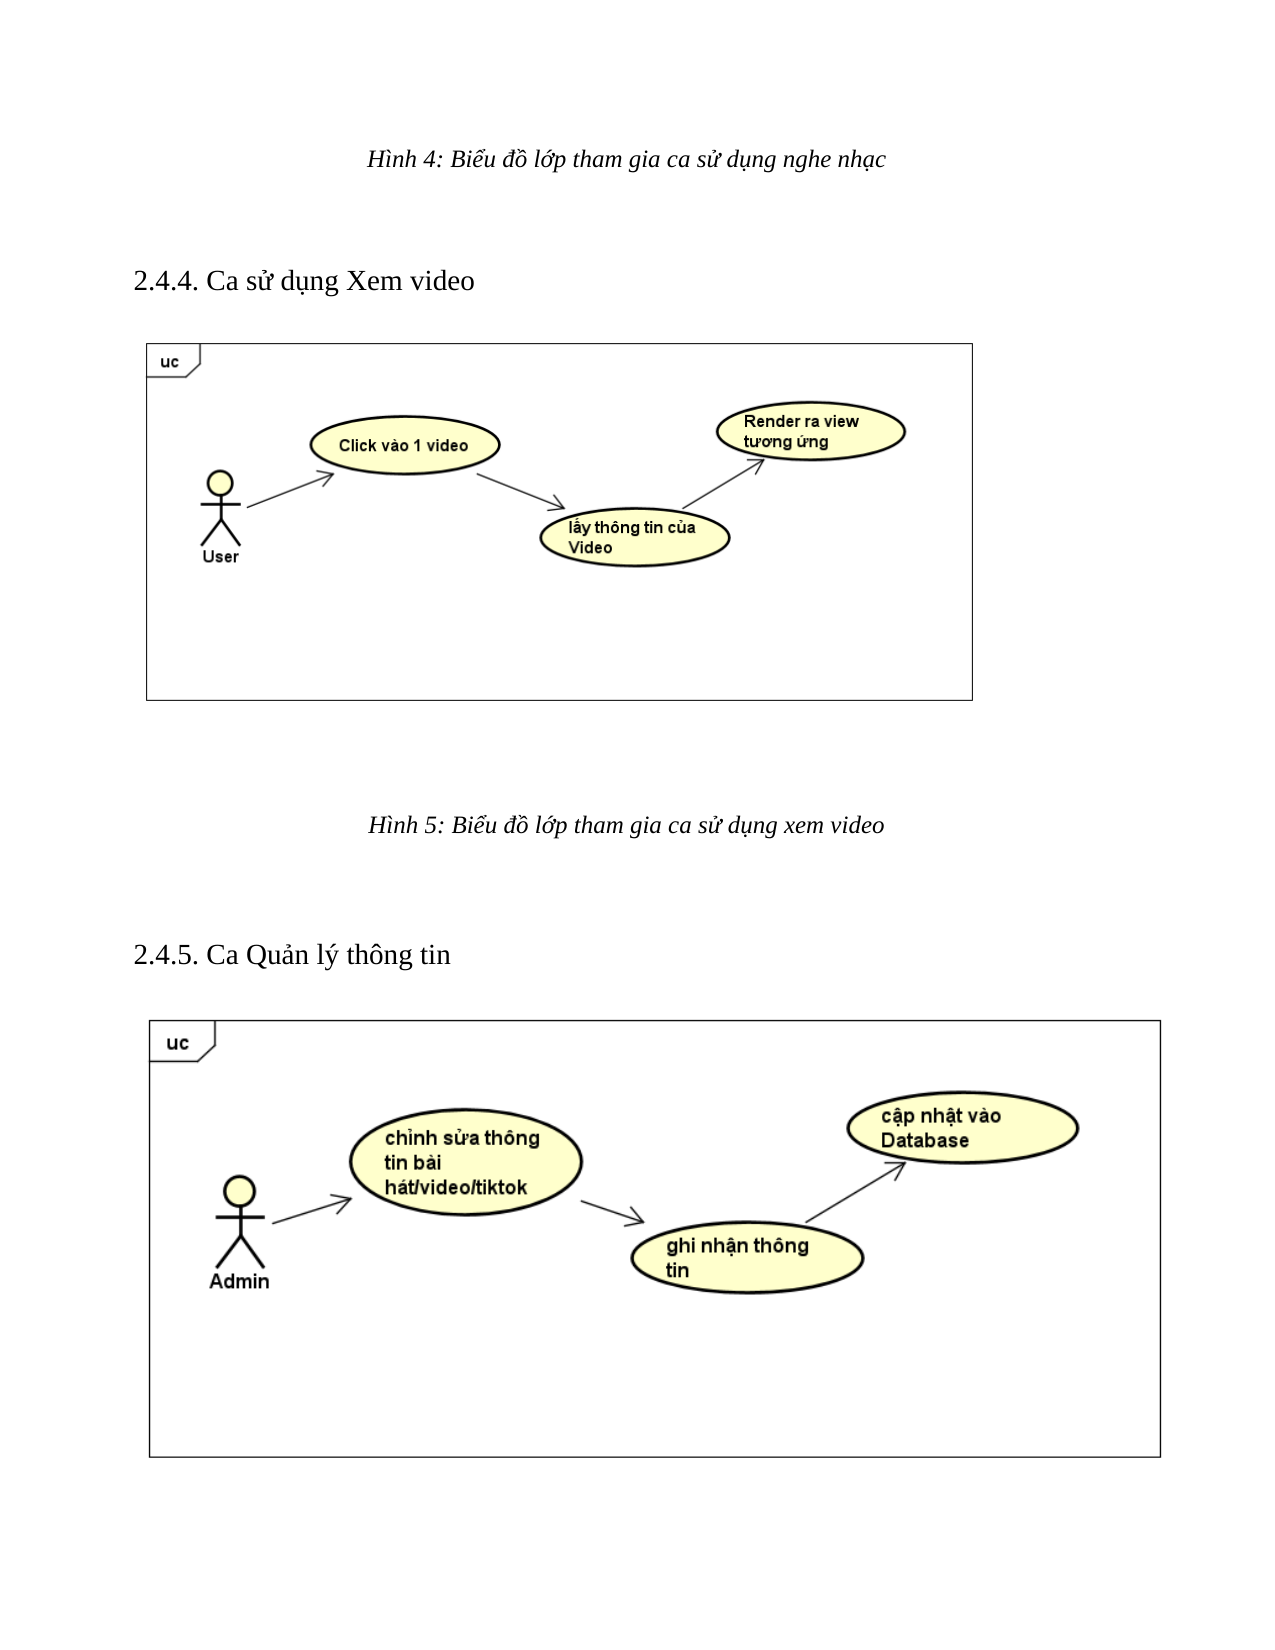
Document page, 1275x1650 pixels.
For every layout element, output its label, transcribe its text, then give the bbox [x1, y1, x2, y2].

picture [133, 1004, 1176, 1474]
picture [133, 330, 985, 714]
text Hình 5: Biểu đồ lớp tham gia ca sử dụng xem video [133, 810, 1122, 839]
text Hình 4: Biểu đồ lớp tham gia ca sử dụng nghe nhạc [133, 144, 1122, 172]
text 2.4.4. Ca sử dụng Xem video [133, 263, 1122, 297]
text 2.4.5. Ca Quản lý thông tin [133, 937, 1122, 971]
